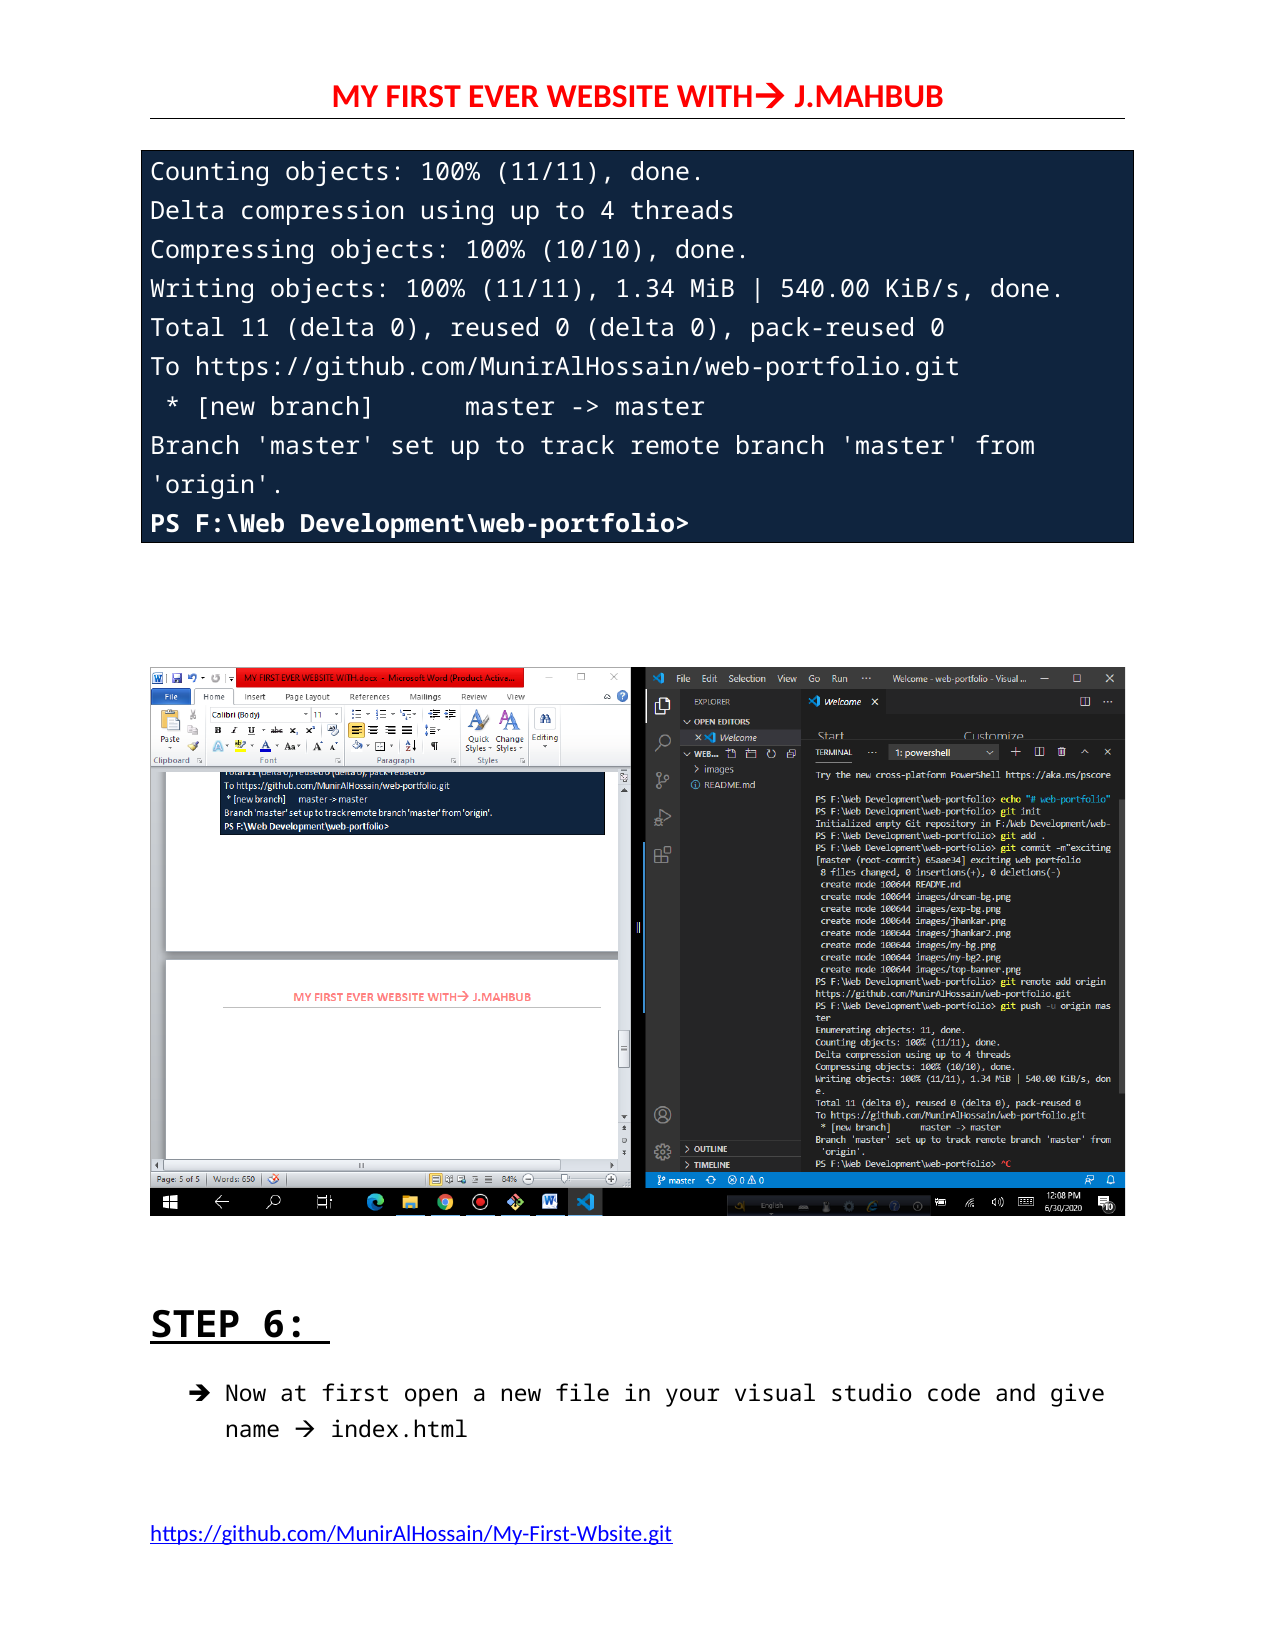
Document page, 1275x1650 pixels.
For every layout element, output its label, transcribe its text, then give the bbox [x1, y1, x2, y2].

text PS F:\Web Development\web-portfolio> [142, 502, 1133, 542]
list Now at first open a new file in your visual studio code and give name index.html [187, 1377, 1125, 1444]
text * [new branch] master -> master [142, 385, 1133, 422]
text To https://github.com/MunirAlHossain/web-portfolio.git [142, 346, 1133, 383]
text Total 11 (delta 0), reused 0 (delta 0), pack-reused 0 [142, 307, 1133, 344]
text Writing objects: 100% (11/11), 1.34 MiB | 540.00 KiB/s, done. [142, 267, 1133, 305]
text STEP 6: [150, 1298, 1125, 1349]
text Delta compression using up to 4 threads [142, 189, 1133, 226]
picture [150, 667, 1125, 1216]
text Compressing objects: 100% (10/10), done. [142, 228, 1133, 266]
text Branch 'master' set up to track remote branch 'master' from 'origin'. [142, 424, 1133, 501]
text Counting objects: 100% (11/11), done. [142, 151, 1133, 187]
